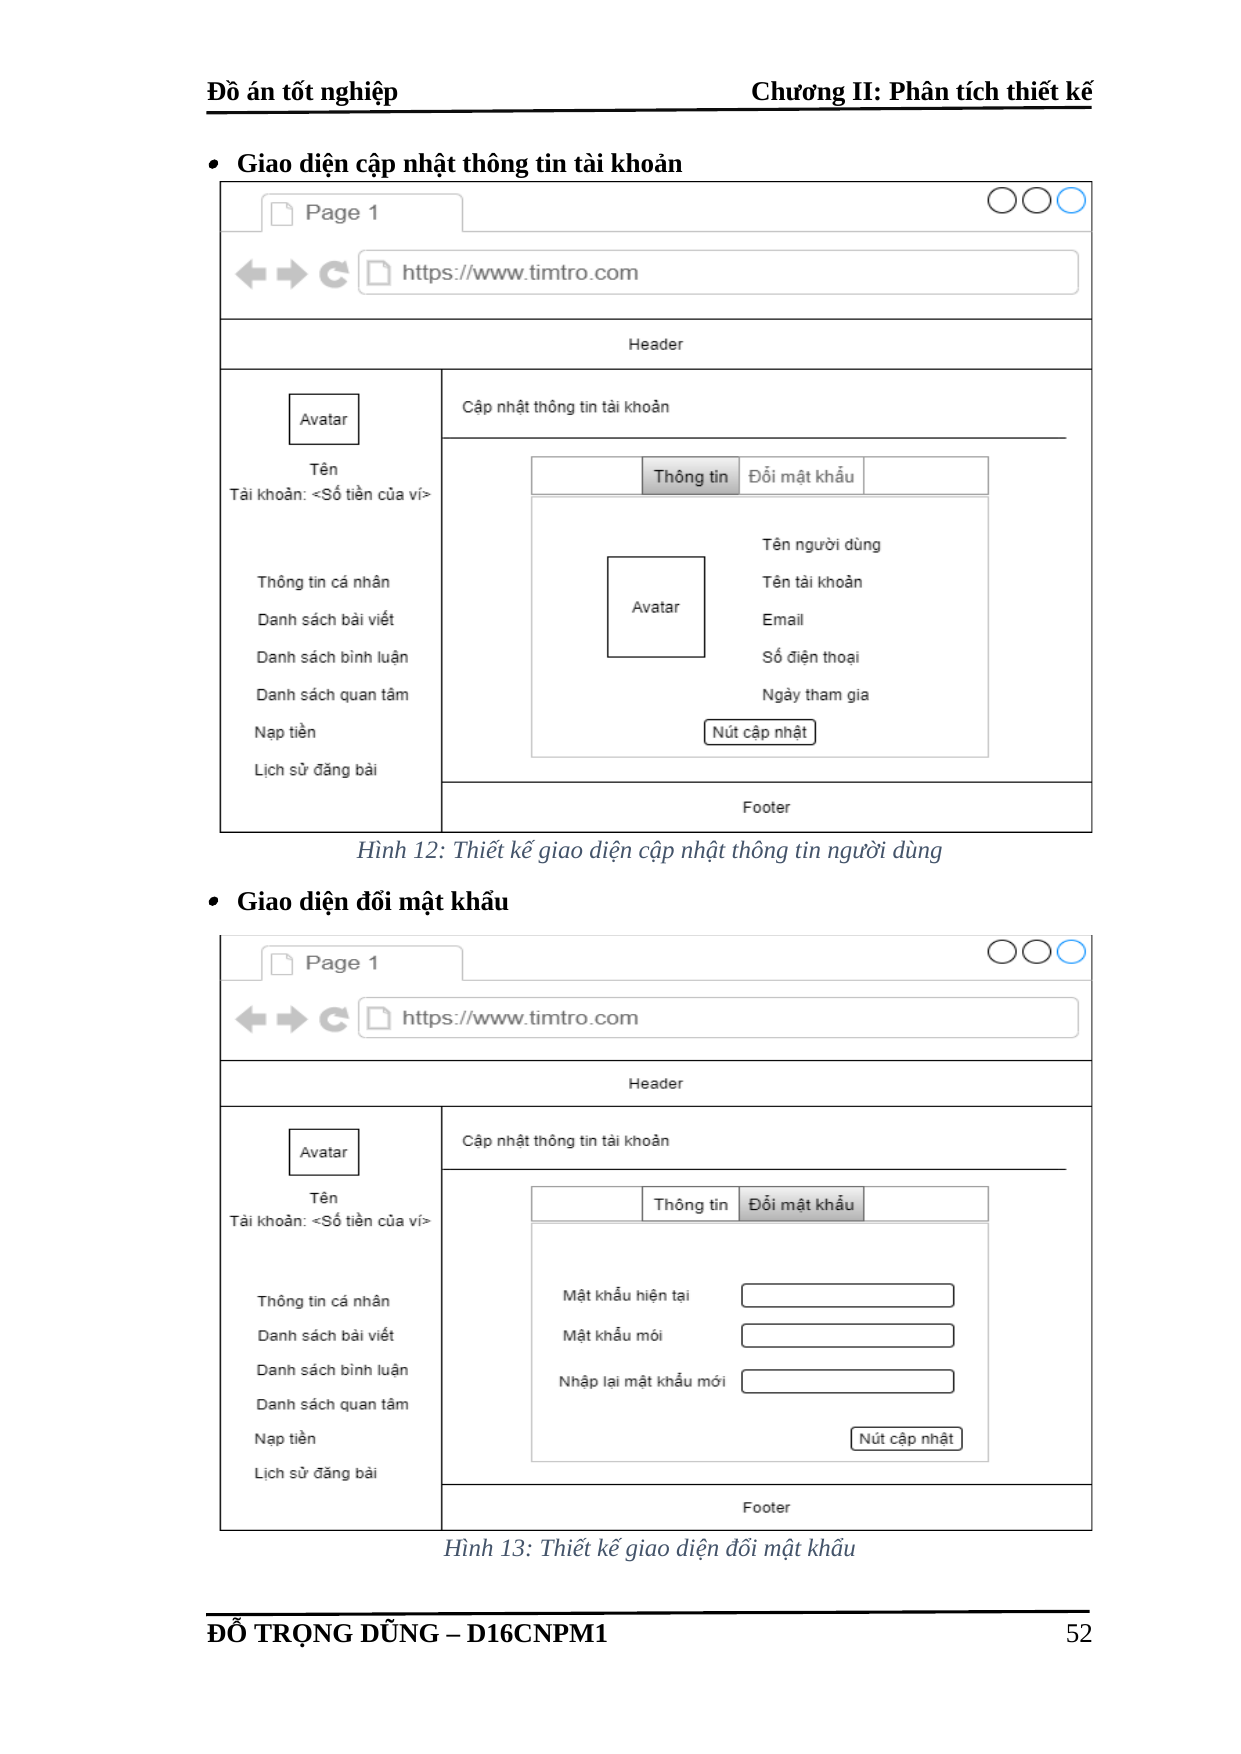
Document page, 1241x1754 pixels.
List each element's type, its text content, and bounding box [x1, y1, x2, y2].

text Hình 13: Thiết kế giao diện đổi mật khẩu [207, 1533, 1093, 1561]
picture [206, 181, 1093, 833]
text Hình 12: Thiết kế giao diện cập nhật thông tin người dùng [207, 835, 1093, 864]
list Giao diện đổi mật khẩu [207, 885, 1093, 916]
picture [206, 935, 1093, 1531]
list Giao diện cập nhật thông tin tài khoản [207, 148, 1093, 179]
